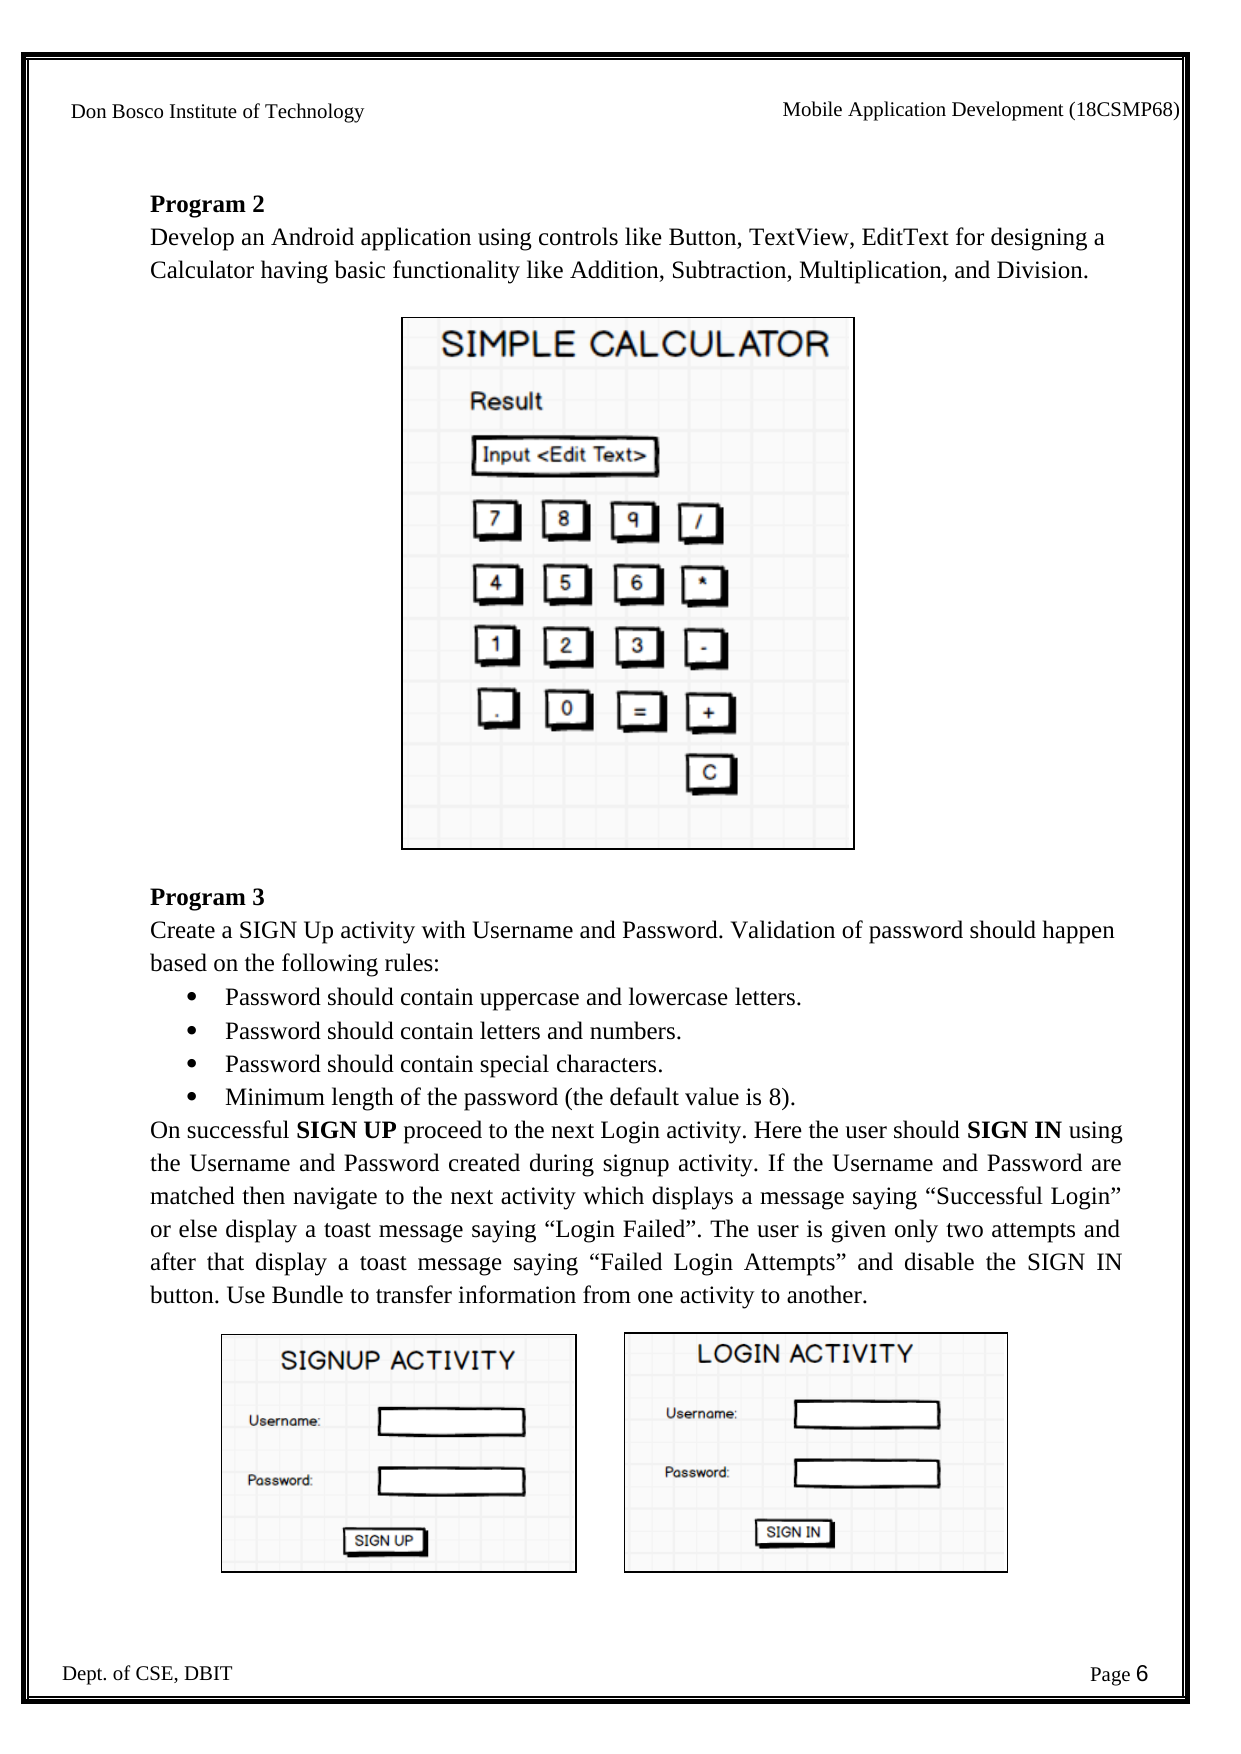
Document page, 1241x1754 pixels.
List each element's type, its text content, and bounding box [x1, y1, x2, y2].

list Password should contain letters and numbers. [187, 1016, 1138, 1045]
text Develop an Android application using controls like Button, TextView, EditText for designing a Calculator having basic functionality like Addition, Subtraction, Multiplication, and Division. [150, 222, 1138, 284]
list Password should contain uppercase and lowercase letters. [187, 981, 1138, 1012]
text Create a SIGN Up activity with Username and Password. Validation of password should happen based on the following rules: [150, 915, 1138, 977]
list Minimum length of the password (the default value is 8). [187, 1082, 1138, 1111]
picture [222, 1335, 574, 1571]
picture [625, 1334, 1004, 1571]
text On successful SIGN UP proceed to the next Login activity. Here the user should SIGN IN using the Username and Password created during signup activity. If the Username and Password are matched then navigate to the next activity which displays a message saying “Successful Login” or else display a toast message saying “Login Failed”. The user is given only two attempts and after that display a toast message saying “Failed Login Attempts” and disable the SIGN IN button. Use Bundle to transfer information from one activity to another. [150, 1115, 1123, 1309]
picture [403, 318, 849, 848]
list Password should contain special characters. [187, 1049, 1138, 1078]
text Program 2 [150, 189, 1138, 218]
text Program 3 [150, 882, 1138, 911]
